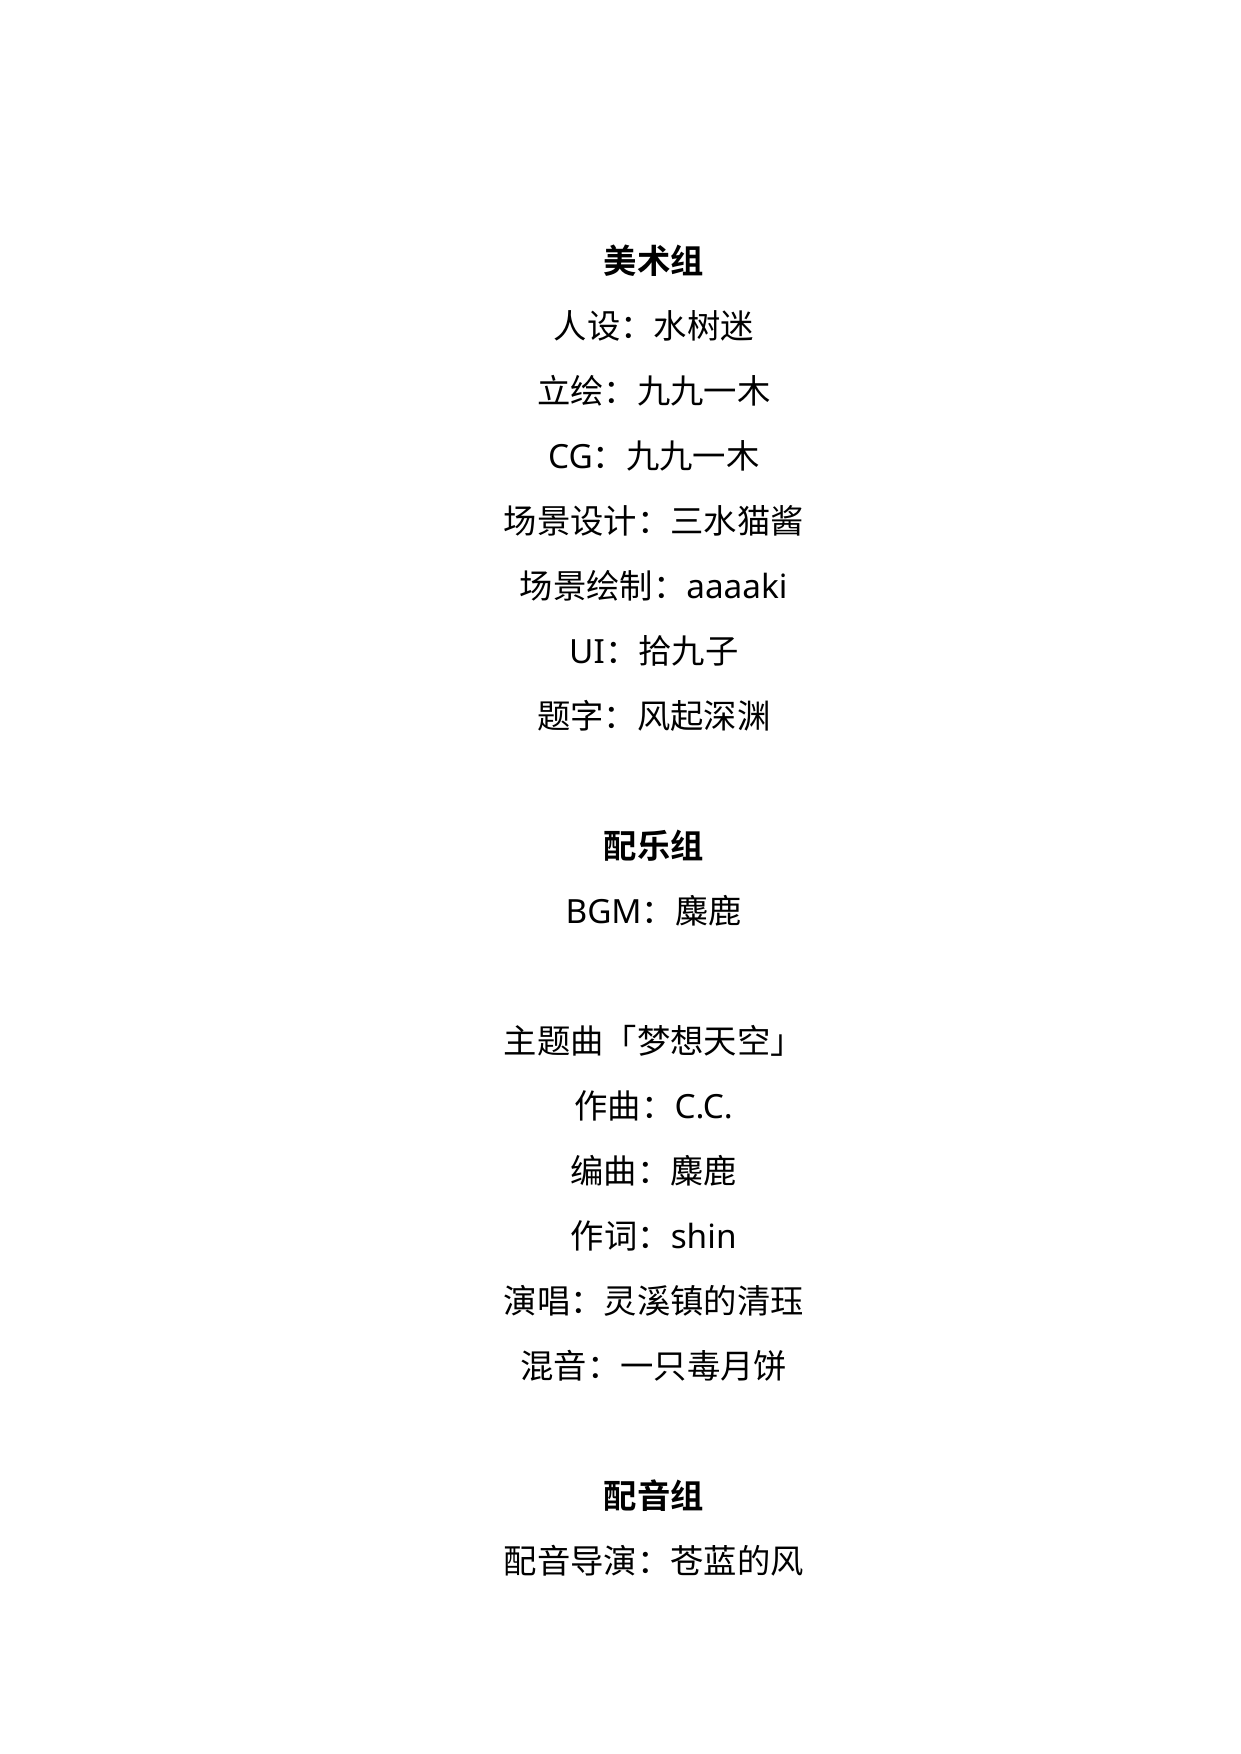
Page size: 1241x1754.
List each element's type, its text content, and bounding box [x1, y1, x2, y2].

text 人设：水树迷 [187, 292, 1053, 357]
text 美术组 [187, 227, 1053, 292]
text 主题曲「梦想天空」 [187, 1007, 1053, 1072]
text BGM：麋鹿 [187, 877, 1053, 942]
text 混音：一只毒月饼 [187, 1332, 1053, 1397]
text 配乐组 [187, 812, 1053, 877]
text 场景绘制：aaaaki [187, 552, 1053, 617]
text 立绘：九九一木 [187, 357, 1053, 422]
text 演唱：灵溪镇的清珏 [187, 1267, 1053, 1332]
text CG：九九一木 [187, 422, 1053, 487]
text 编曲：麋鹿 [187, 1137, 1053, 1202]
text 题字：风起深渊 [187, 682, 1053, 747]
text 配音组 [187, 1462, 1053, 1527]
text UI：拾九子 [187, 617, 1053, 682]
text 配音导演：苍蓝的风 [187, 1527, 1053, 1592]
text 作词：shin [187, 1202, 1053, 1267]
text 作曲：C.C. [187, 1072, 1053, 1137]
text 场景设计：三水猫酱 [187, 487, 1053, 552]
